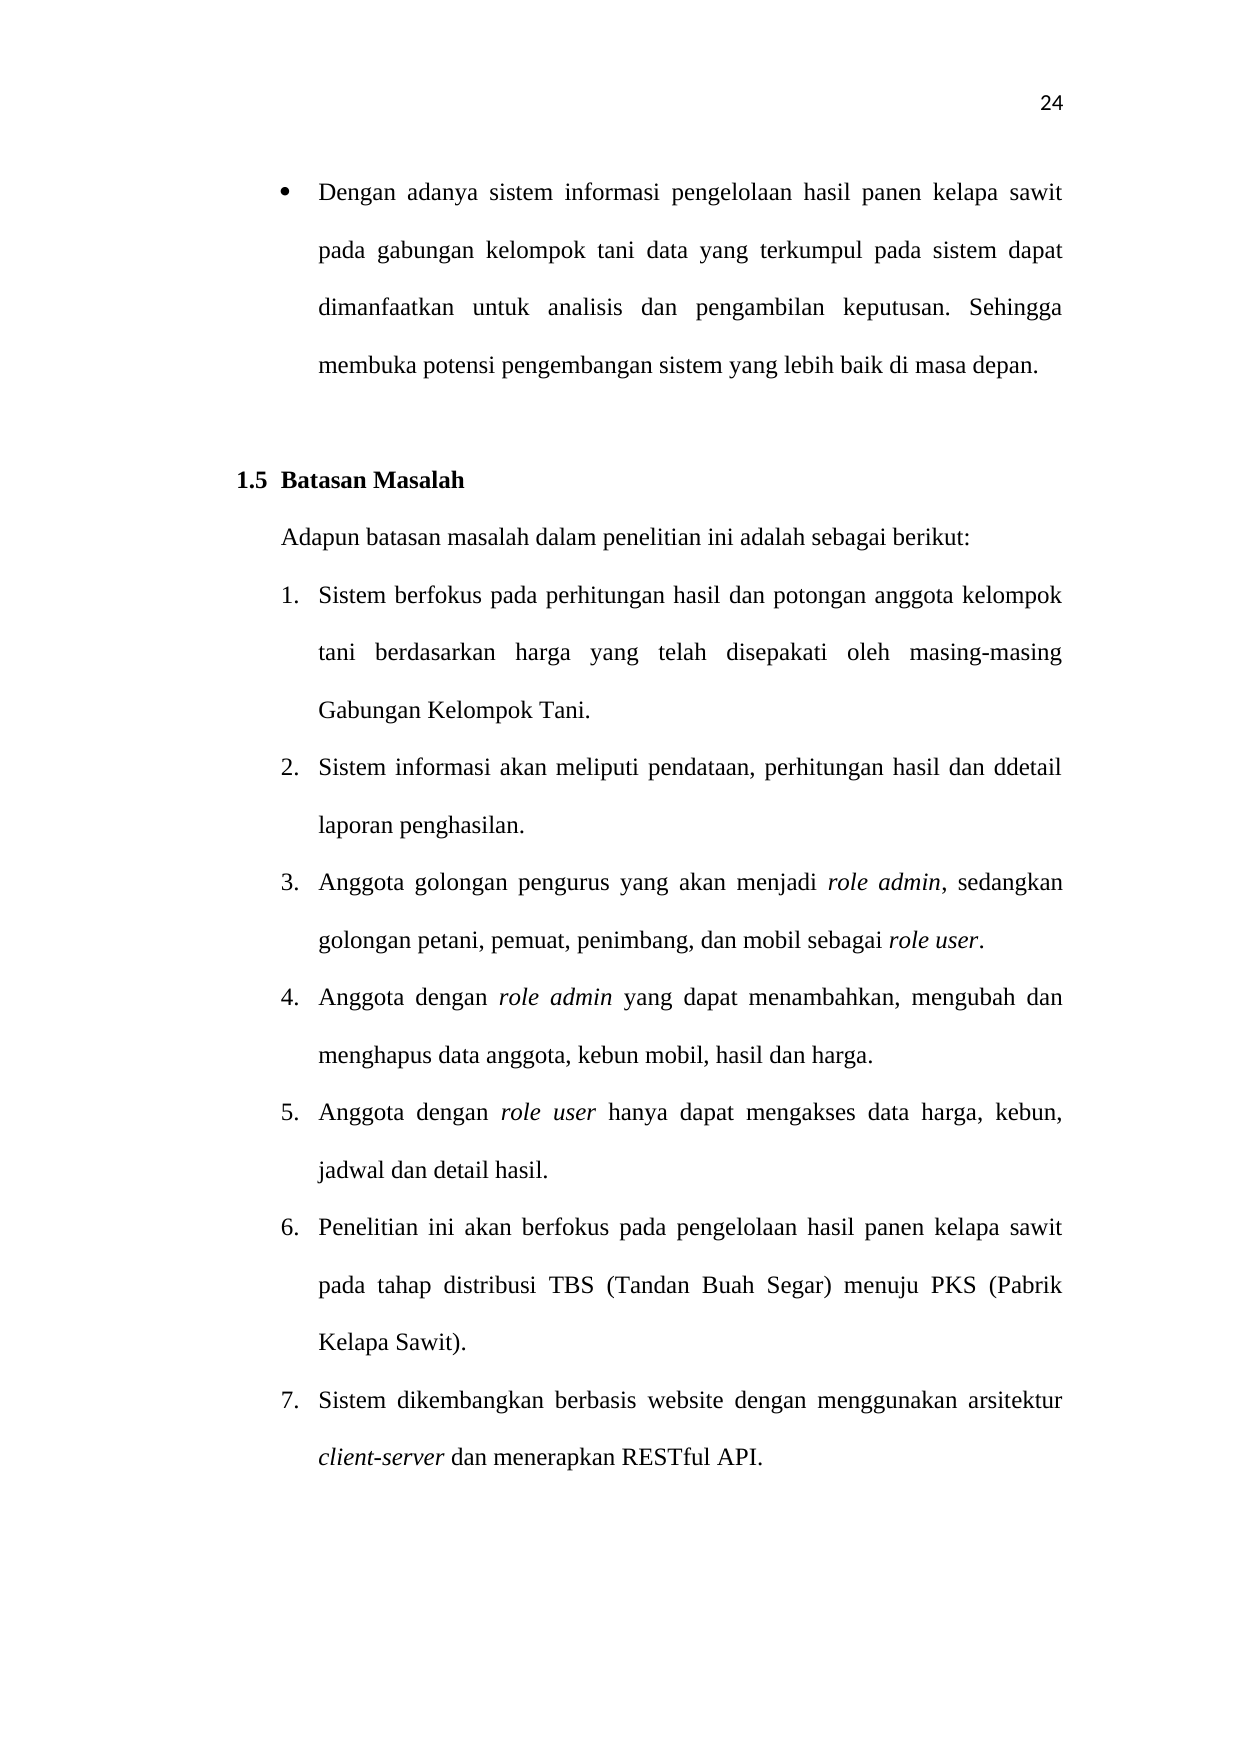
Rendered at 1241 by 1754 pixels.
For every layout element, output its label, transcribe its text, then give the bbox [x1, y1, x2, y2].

list Dengan adanya sistem informasi pengelolaan hasil panen kelapa sawit pada gabungan kelompok tani data yang terkumpul pada sistem dapat dimanfaatkan untuk analisis dan pengambilan keputusan. Sehingga membuka potensi pengembangan sistem yang lebih baik di masa depan. [281, 177, 1063, 378]
text Adapun batasan masalah dalam penelitian ini adalah sebagai berikut: [236, 522, 1063, 551]
list Sistem berfokus pada perhitungan hasil dan potongan anggota kelompok tani berdasarkan harga yang telah disepakati oleh masing-masing Gabungan Kelompok Tani. [281, 580, 1063, 723]
list Anggota golongan pengurus yang akan menjadi role admin, sedangkan golongan petani, pemuat, penimbang, dan mobil sebagai role user. [281, 867, 1063, 953]
list Penelitian ini akan berfokus pada pengelolaan hasil panen kelapa sawit pada tahap distribusi TBS (Tandan Buah Segar) menuju PKS (Pabrik Kelapa Sawit). [281, 1212, 1063, 1356]
list Sistem informasi akan meliputi pendataan, perhitungan hasil dan ddetail laporan penghasilan. [281, 752, 1063, 838]
subtitle Batasan Masalah [236, 465, 1063, 493]
list Sistem dikembangkan berbasis website dengan menggunakan arsitektur client-server dan menerapkan RESTful API. [281, 1385, 1063, 1471]
list Anggota dengan role admin yang dapat menambahkan, mengubah dan menghapus data anggota, kebun mobil, hasil dan harga. [281, 982, 1063, 1068]
list Anggota dengan role user hanya dapat mengakses data harga, kebun, jadwal dan detail hasil. [281, 1097, 1063, 1183]
